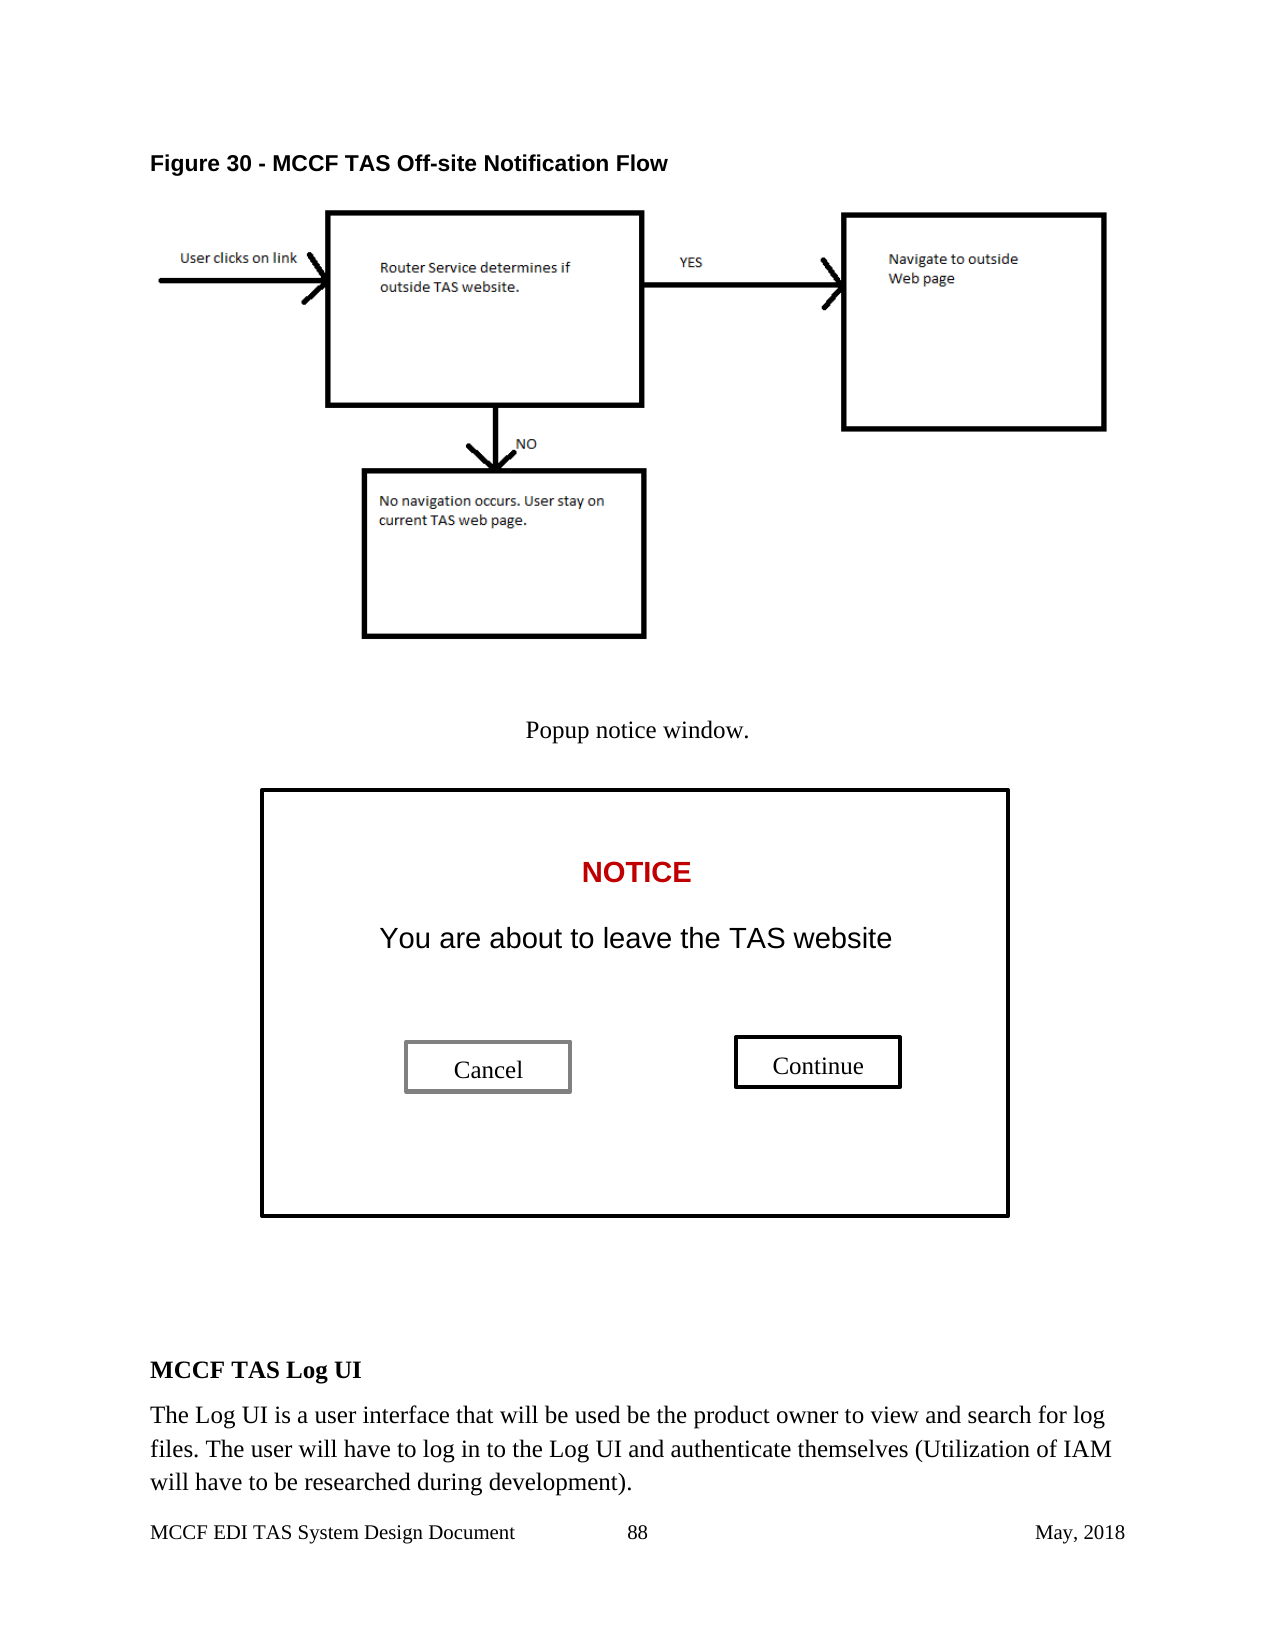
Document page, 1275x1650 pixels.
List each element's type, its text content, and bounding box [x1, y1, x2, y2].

text MCCF TAS Log UI [150, 1355, 1125, 1384]
text The Log UI is a user interface that will be used be the product owner to view and search for log files. The user will have to log in to the Log UI and authenticate themselves (Utilization of IAM will have to be researched during development). [150, 1401, 1125, 1495]
picture [150, 192, 1125, 653]
text Popup notice window. [150, 715, 1125, 744]
